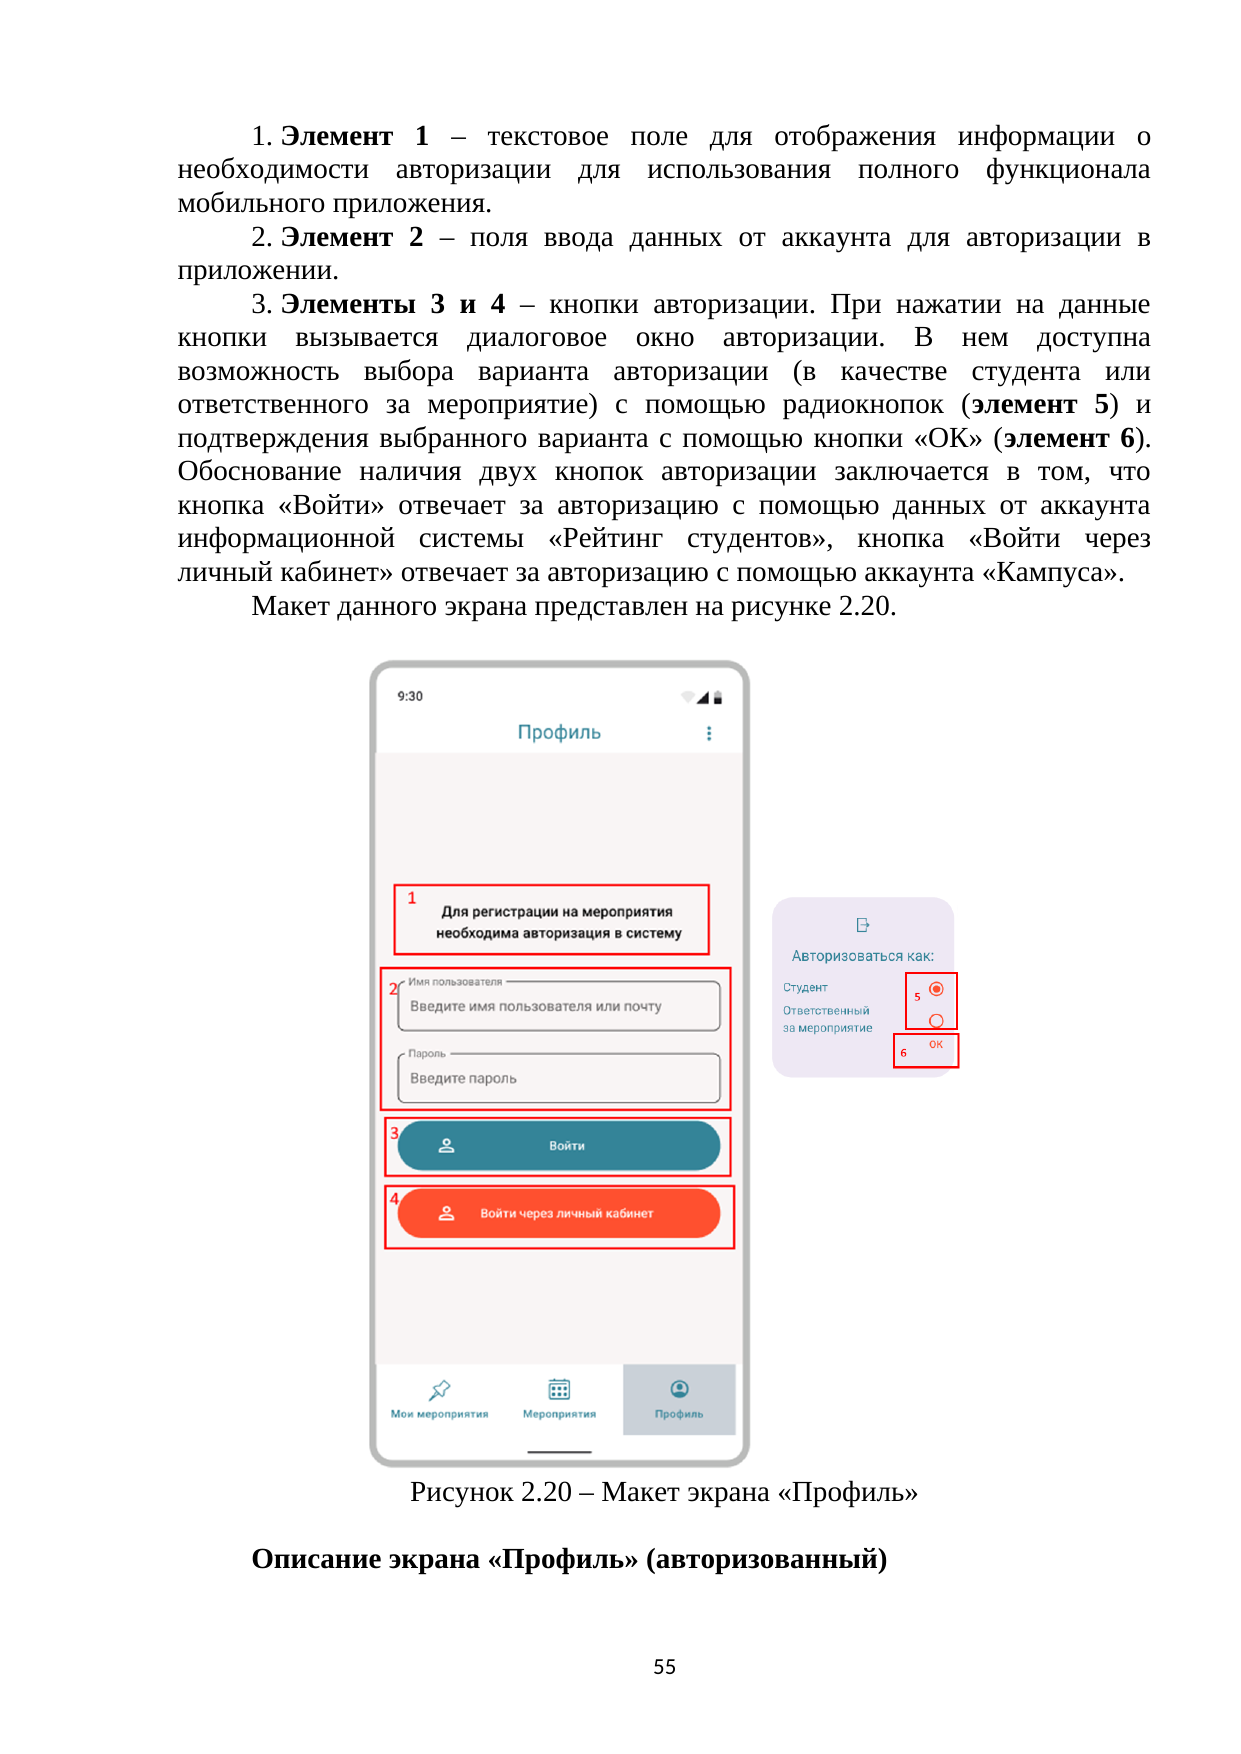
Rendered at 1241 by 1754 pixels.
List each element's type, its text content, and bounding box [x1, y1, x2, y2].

list Элемент 2 – поля ввода данных от аккаунта для авторизации в приложении. [177, 219, 1152, 286]
text Макет данного экрана представлен на рисунке 2.20. [177, 588, 1152, 621]
list Элемент 1 – текстовое поле для отображения информации о необходимости авторизации для использования полного функционала мобильного приложения. [177, 118, 1152, 219]
list Элементы 3 и 4 – кнопки авторизации. При нажатии на данные кнопки вызывается диалоговое окно авторизации. В нем доступна возможность выбора варианта авторизации (в качестве студента или ответственного за мероприятие) с помощью радиокнопок (элемент 5) и подтверждения выбранного варианта с помощью кнопки «ОК» (элемент 6). Обоснование наличия двух кнопок авторизации заключается в том, что кнопка «Войти» отвечает за авторизацию с помощью данных от аккаунта информационной системы «Рейтинг студентов», кнопка «Войти через личный кабинет» отвечает за авторизацию с помощью аккаунта «Кампуса». [177, 286, 1152, 588]
text Рисунок 2.20 – Макет экрана «Профиль» [177, 1474, 1152, 1507]
picture [355, 654, 974, 1474]
text Описание экрана «Профиль» (авторизованный) [177, 1541, 1152, 1574]
